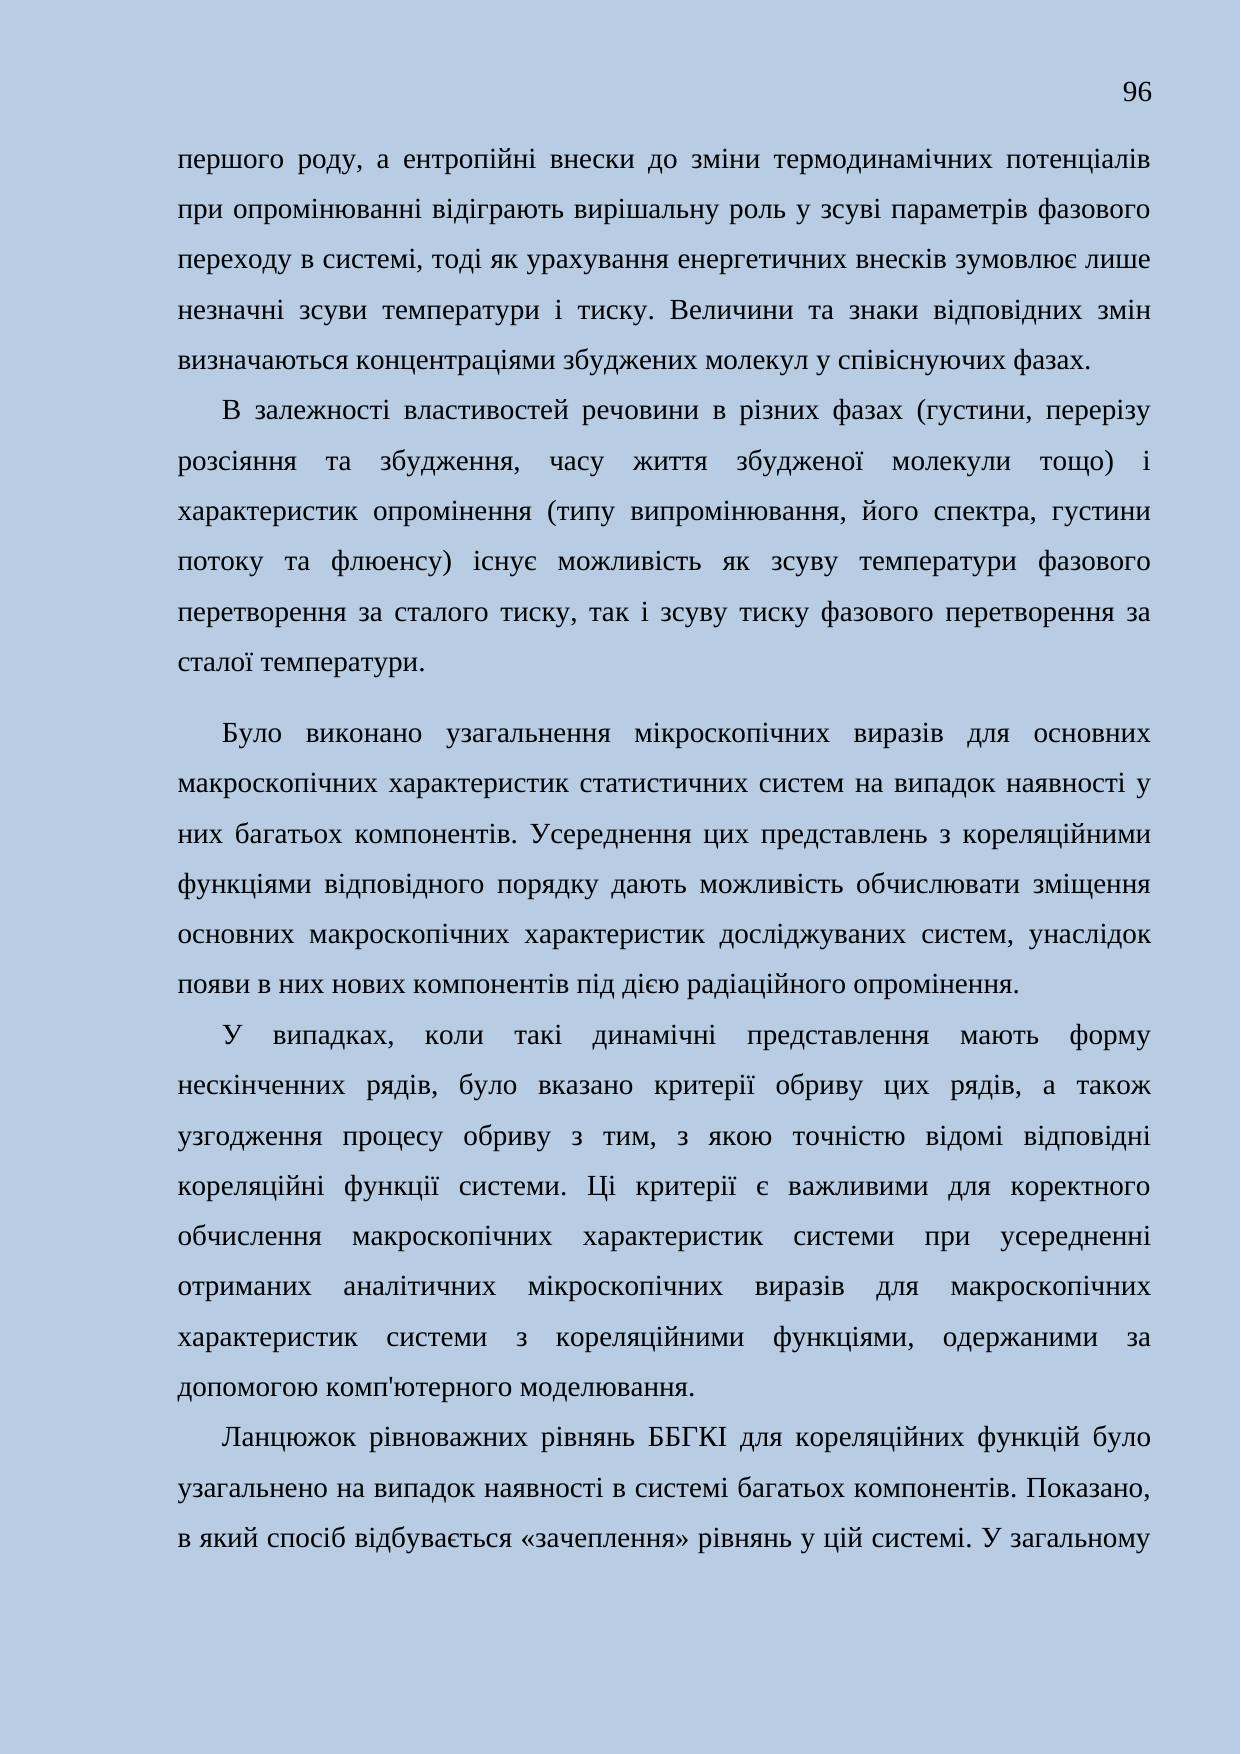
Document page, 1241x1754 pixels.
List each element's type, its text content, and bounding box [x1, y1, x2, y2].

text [177, 141, 1152, 376]
text У випадках, коли такі динамічні представлення мають форму нескінченних рядів, було вказано критерії обриву цих рядів, а також узгодження процесу обриву з тим, з якою точністю відомі відповідні кореляційні функції системи. Ці критерії є важливими для коректного обчислення макроскопічних характеристик системи при усередненні отриманих аналітичних мікроскопічних виразів для макроскопічних характеристик системи з кореляційними функціями, одержаними за допомогою комп'ютерного моделювання. [177, 1017, 1152, 1403]
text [177, 1419, 1152, 1554]
text Було виконано узагальнення мікроскопічних виразів для основних макроскопічних характеристик статистичних систем на випадок наявності у них багатьох компонентів. Усереднення цих представлень з кореляційними функціями відповідного порядку дають можливість обчислювати зміщення основних макроскопічних характеристик досліджуваних систем, унаслідок появи в них нових компонентів під дією радіаційного опромінення. [177, 715, 1152, 1000]
text В залежності властивостей речовини в різних фазах (густини, перерізу розсіяння та збудження, часу життя збудженої молекули тощо) і характеристик опромінення (типу випромінювання, його спектра, густини потоку та флюенсу) існує можливість як зсуву температури фазового перетворення за сталого тиску, так і зсуву тиску фазового перетворення за сталої температури. [177, 392, 1152, 677]
